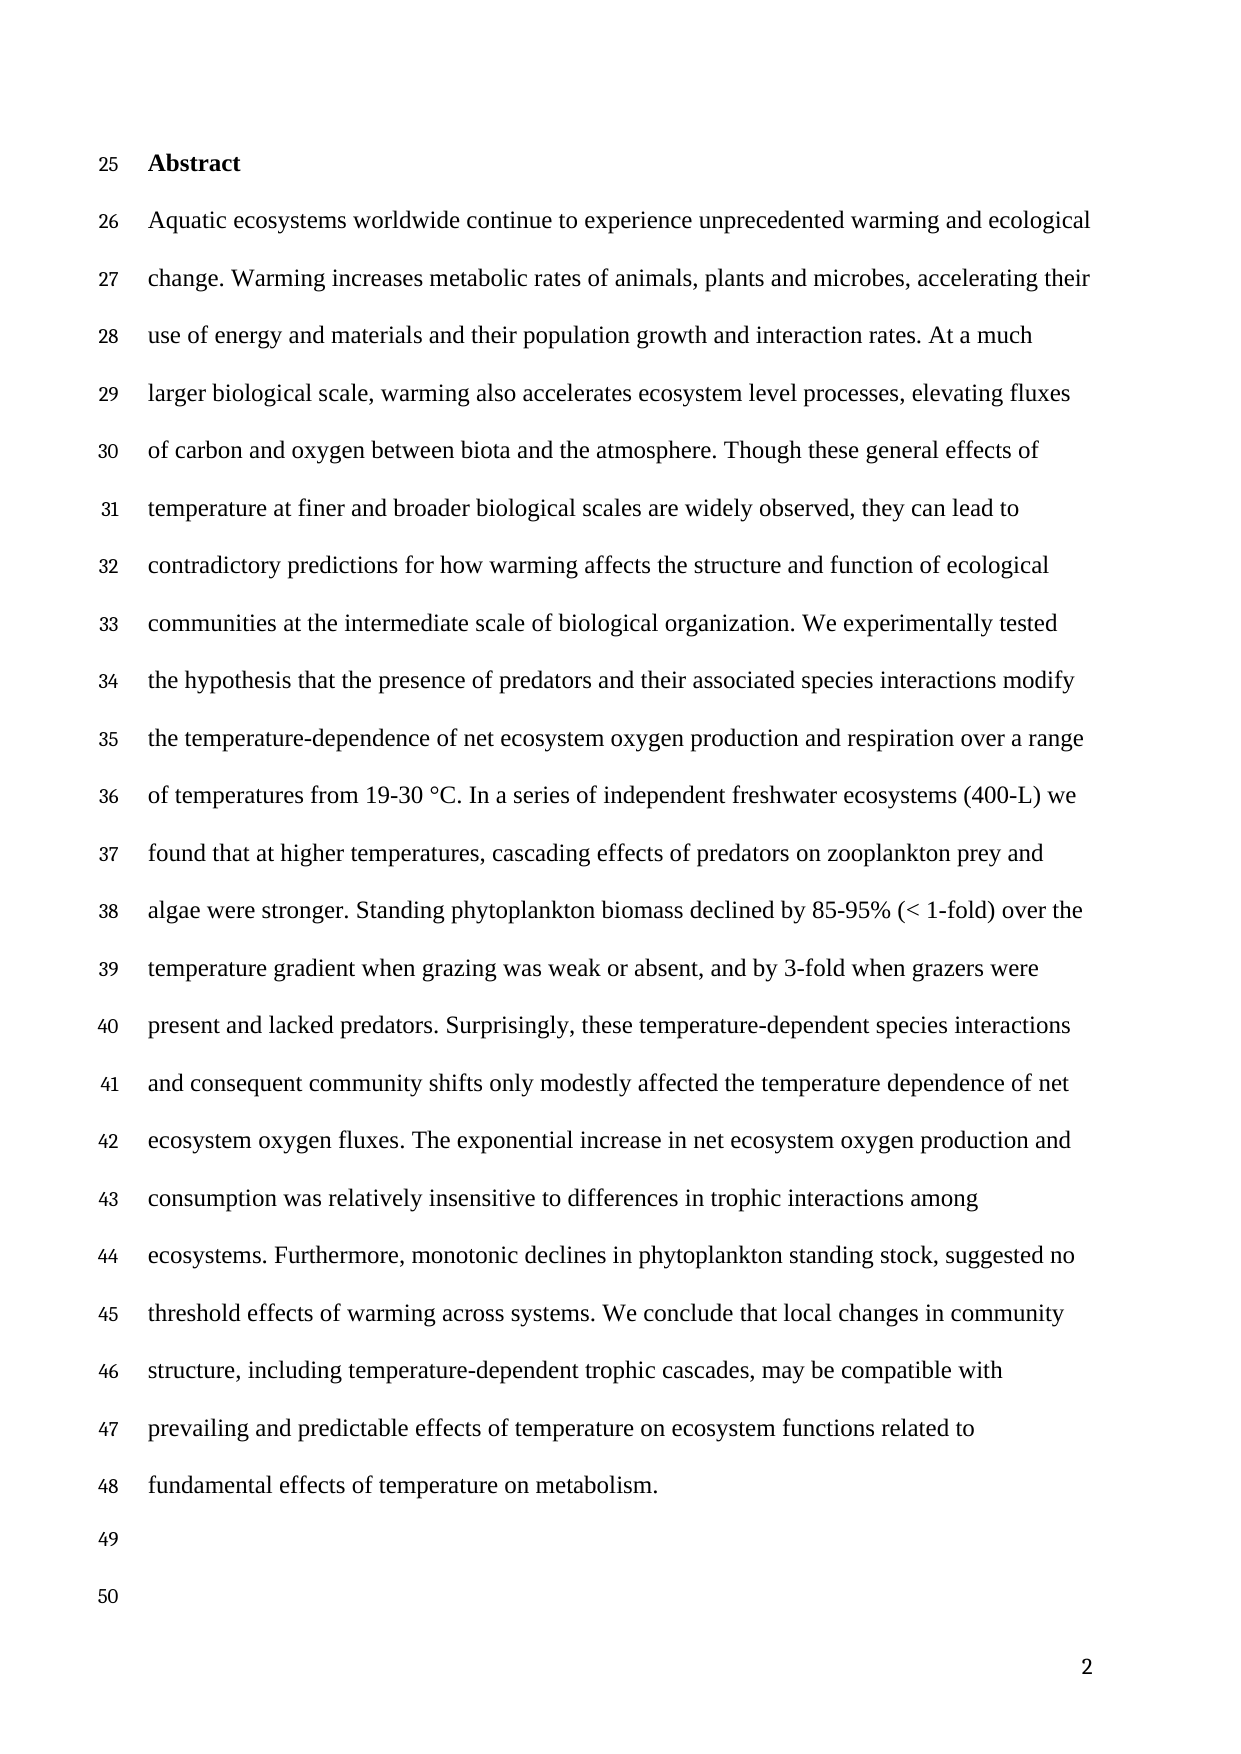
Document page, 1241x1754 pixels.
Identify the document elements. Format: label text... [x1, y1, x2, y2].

text Aquatic ecosystems worldwide continue to experience unprecedented warming and ecological change. Warming increases metabolic rates of animals, plants and microbes, accelerating their use of energy and materials and their population growth and interaction rates. At a much larger biological scale, warming also accelerates ecosystem level processes, elevating fluxes of carbon and oxygen between biota and the atmosphere. Though these general effects of temperature at finer and broader biological scales are widely observed, they can lead to contradictory predictions for how warming affects the structure and function of ecological communities at the intermediate scale of biological organization. We experimentally tested the hypothesis that the presence of predators and their associated species interactions modify the temperature-dependence of net ecosystem oxygen production and respiration over a range of temperatures from 19-30 °C. In a series of independent freshwater ecosystems (400-L) we found that at higher temperatures, cascading effects of predators on zooplankton prey and algae were stronger. Standing phytoplankton biomass declined by 85-95% (< 1-fold) over the temperature gradient when grazing was weak or absent, and by 3-fold when grazers were present and lacked predators. Surprisingly, these temperature-dependent species interactions and consequent community shifts only modestly affected the temperature dependence of net ecosystem oxygen fluxes. The exponential increase in net ecosystem oxygen production and consumption was relatively insensitive to differences in trophic interactions among ecosystems. Furthermore, monotonic declines in phytoplankton standing stock, suggested no threshold effects of warming across systems. We conclude that local changes in community structure, including temperature-dependent trophic cascades, may be compatible with prevailing and predictable effects of temperature on ecosystem functions related to fundamental effects of temperature on metabolism. [148, 205, 1092, 1499]
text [148, 148, 1092, 176]
